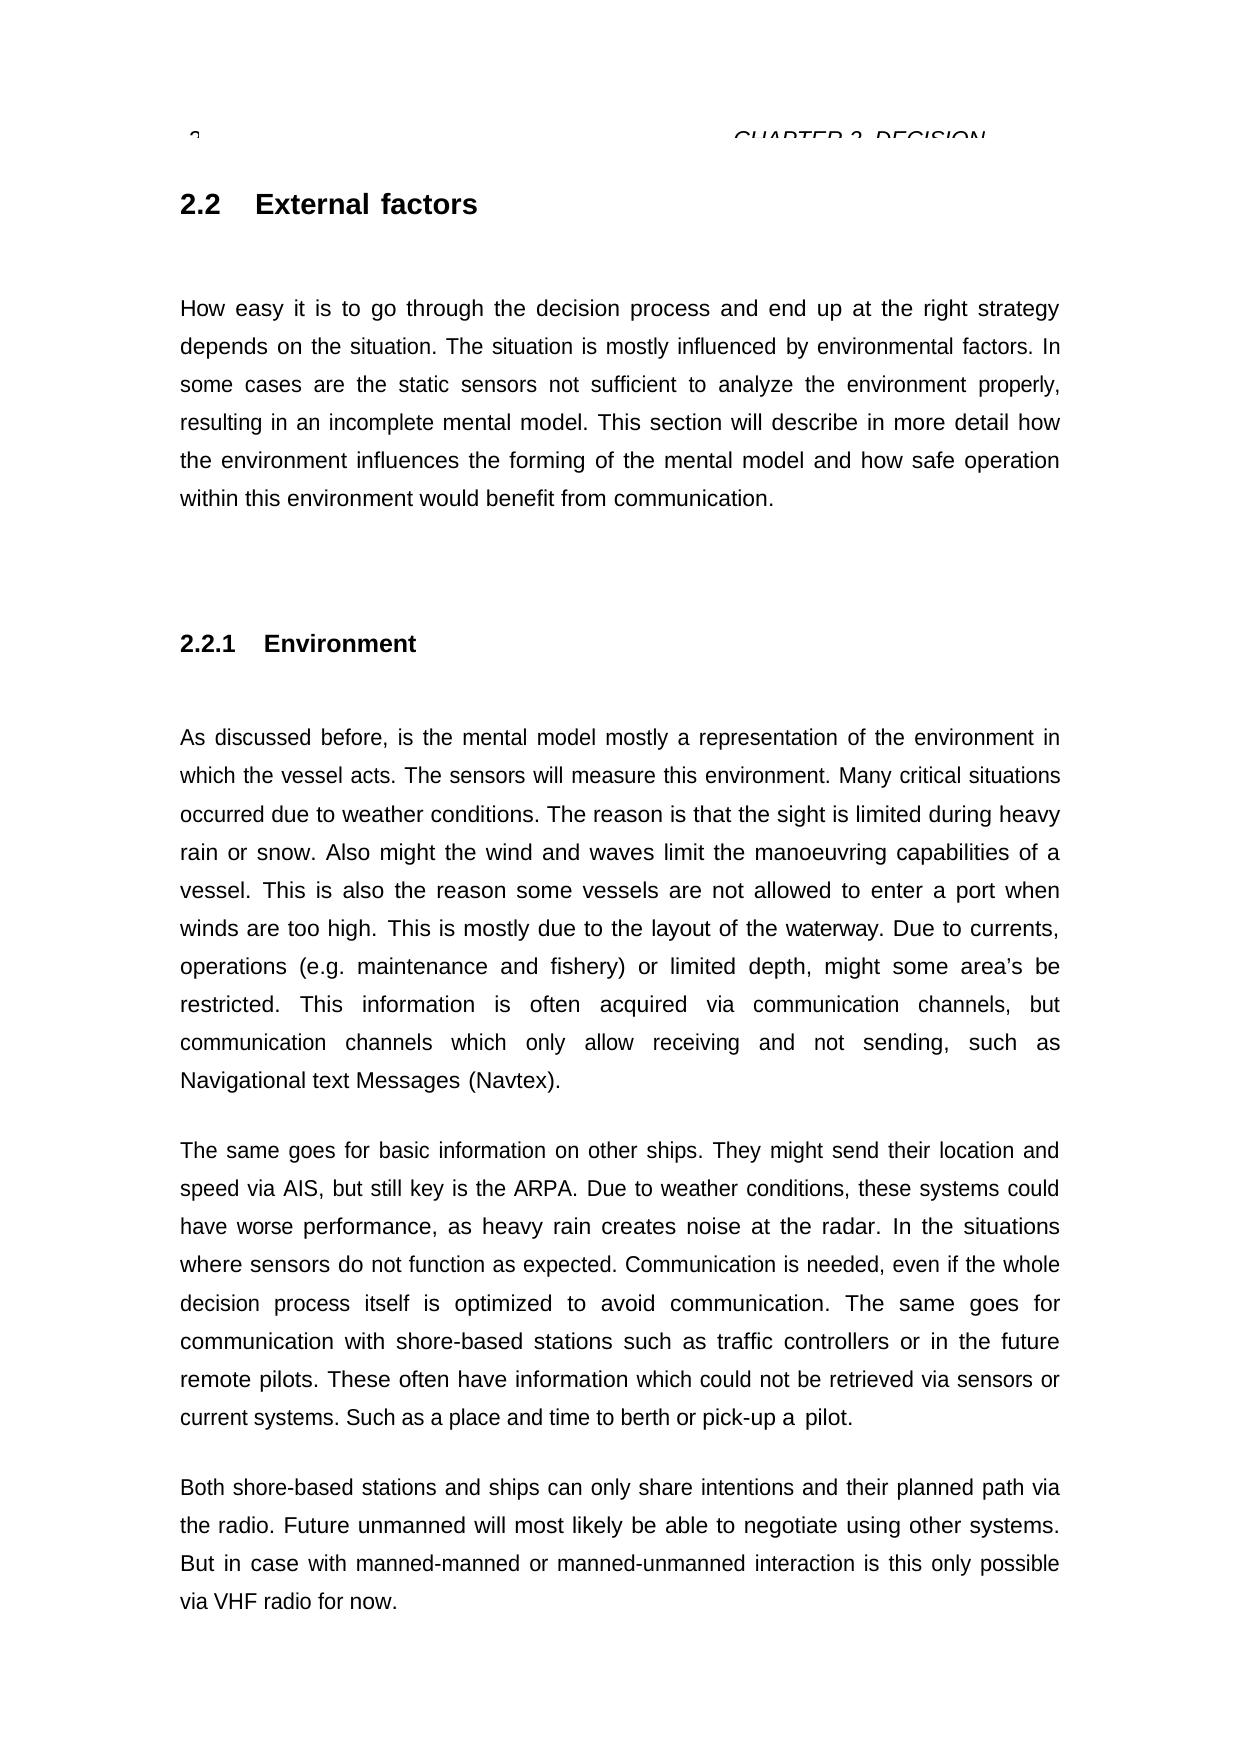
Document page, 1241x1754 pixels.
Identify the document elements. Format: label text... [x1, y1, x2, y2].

subtitle Environment [180, 629, 1240, 658]
text Both shore-based stations and ships can only share intentions and their planned path via the radio. Future unmanned will most likely be able to negotiate using other systems. But in case with manned-manned or manned-unmanned interaction is this only possible via VHF radio for now. [180, 1474, 1061, 1614]
text How easy it is to go through the decision process and end up at the right strategy depends on the situation. The situation is mostly influenced by environmental factors. In some cases are the static sensors not sufficient to analyze the environment properly, resulting in an incomplete mental model. This section will describe in more detail how the environment influences the forming of the mental model and how safe operation within this environment would benefit from communication. [180, 294, 1061, 512]
text As discussed before, is the mental model mostly a representation of the environment in which the vessel acts. The sensors will measure this environment. Many critical situations occurred due to weather conditions. The reason is that the sight is limited during heavy rain or snow. Also might the wind and waves limit the manoeuvring capabilities of a vessel. This is also the reason some vessels are not allowed to enter a port when winds are too high. This is mostly due to the layout of the waterway. Due to currents, operations (e.g. maintenance and fishery) or limited depth, might some area’s be restricted. This information is often acquired via communication channels, but communication channels which only allow receiving and not sending, such as Navigational text Messages (Navtex). [180, 724, 1061, 1094]
text The same goes for basic information on other ships. They might send their location and speed via AIS, but still key is the ARPA. Due to weather conditions, these systems could have worse performance, as heavy rain creates noise at the radar. In the situations where sensors do not function as expected. Communication is needed, even if the whole decision process itself is optimized to avoid communication. The same goes for communication with shore-based stations such as traffic controllers or in the future remote pilots. These often have information which could not be retrieved via sensors or current systems. Such as a place and time to berth or pick-up a pilot. [180, 1137, 1061, 1430]
subtitle External factors [180, 187, 1240, 221]
